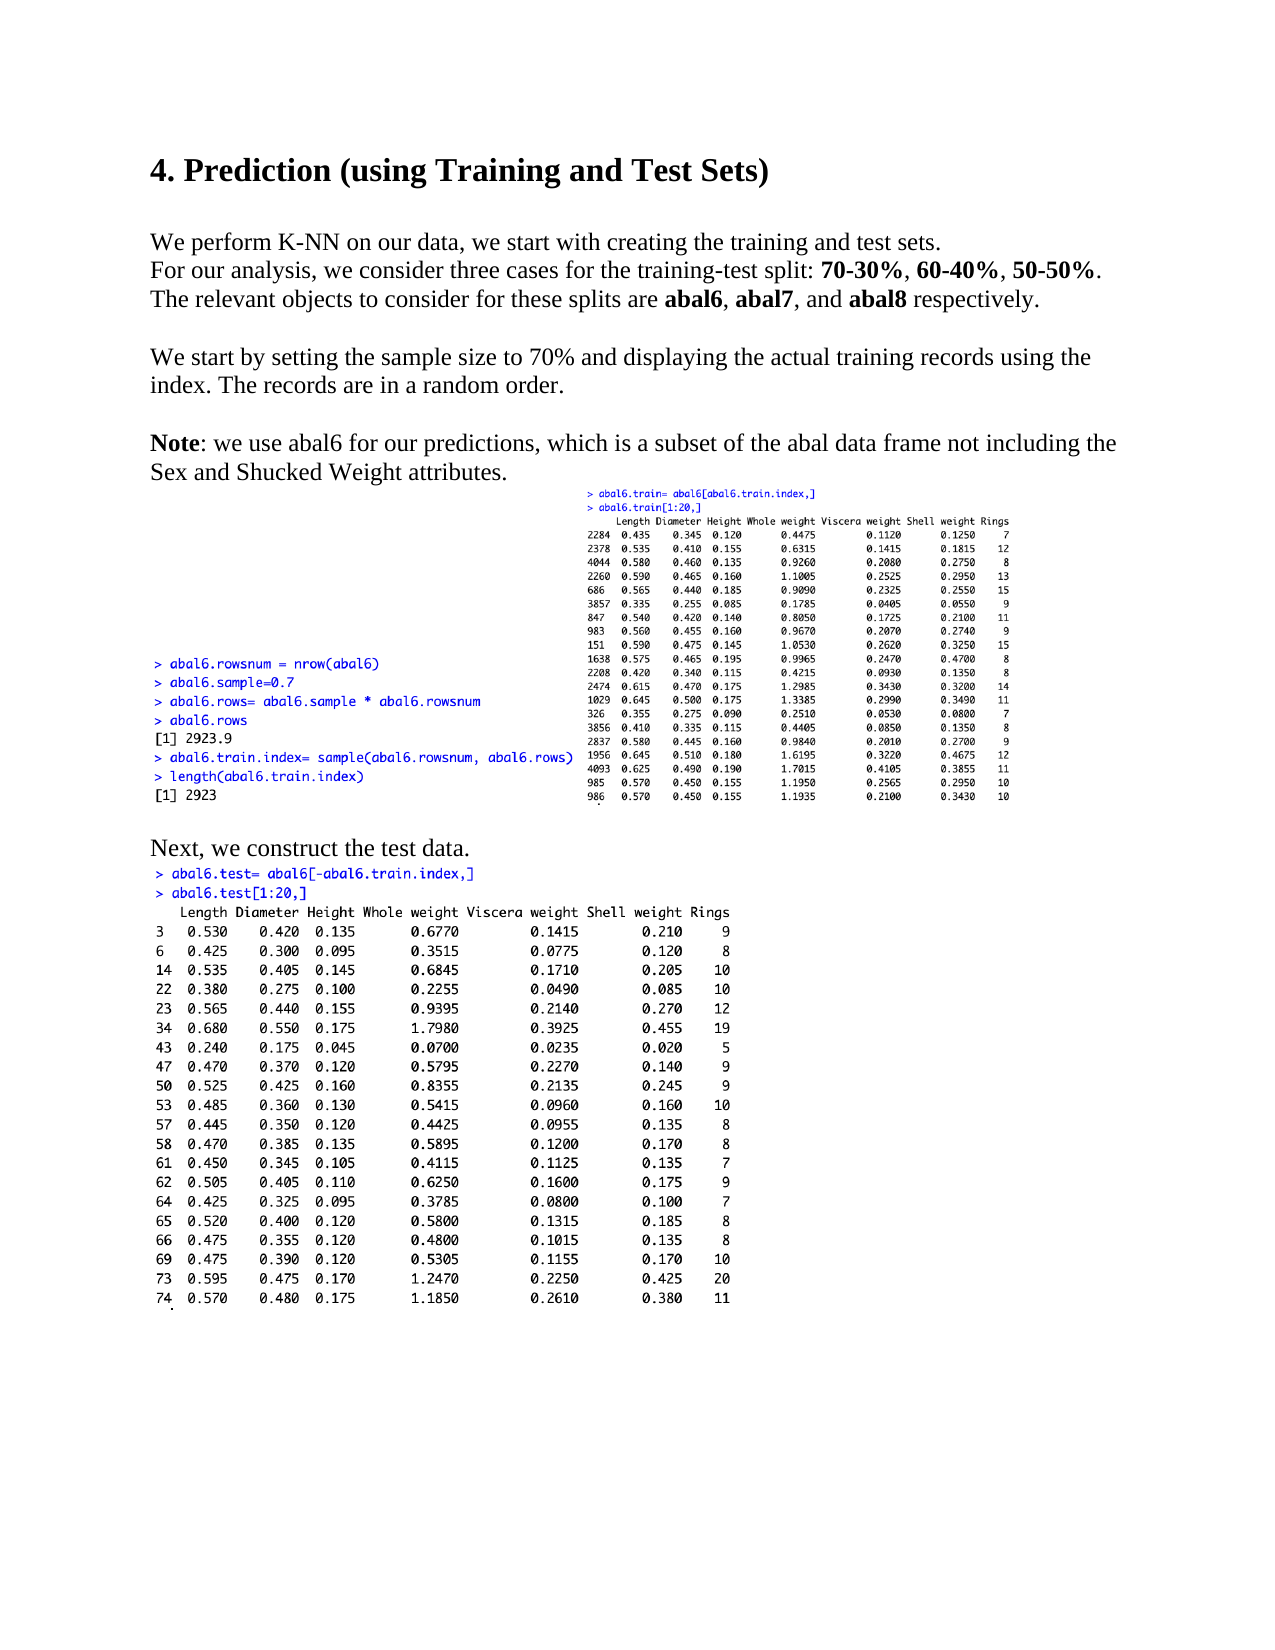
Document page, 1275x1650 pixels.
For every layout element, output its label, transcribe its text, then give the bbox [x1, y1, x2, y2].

picture [150, 862, 768, 1310]
text We perform K-NN on our data, we start with creating the training and test sets. [150, 227, 1125, 255]
text We start by setting the sample size to 70% and displaying the actual training records using the index. The records are in a random order. [150, 313, 1125, 399]
text 4. Prediction (using Training and Test Sets) [150, 150, 1125, 188]
picture [150, 485, 1025, 805]
text For our analysis, we consider three cases for the training-test split: 70-30%, 60-40%, 50-50%. The relevant objects to consider for these splits are abal6, abal7, and abal8 respectively. [150, 255, 1125, 313]
